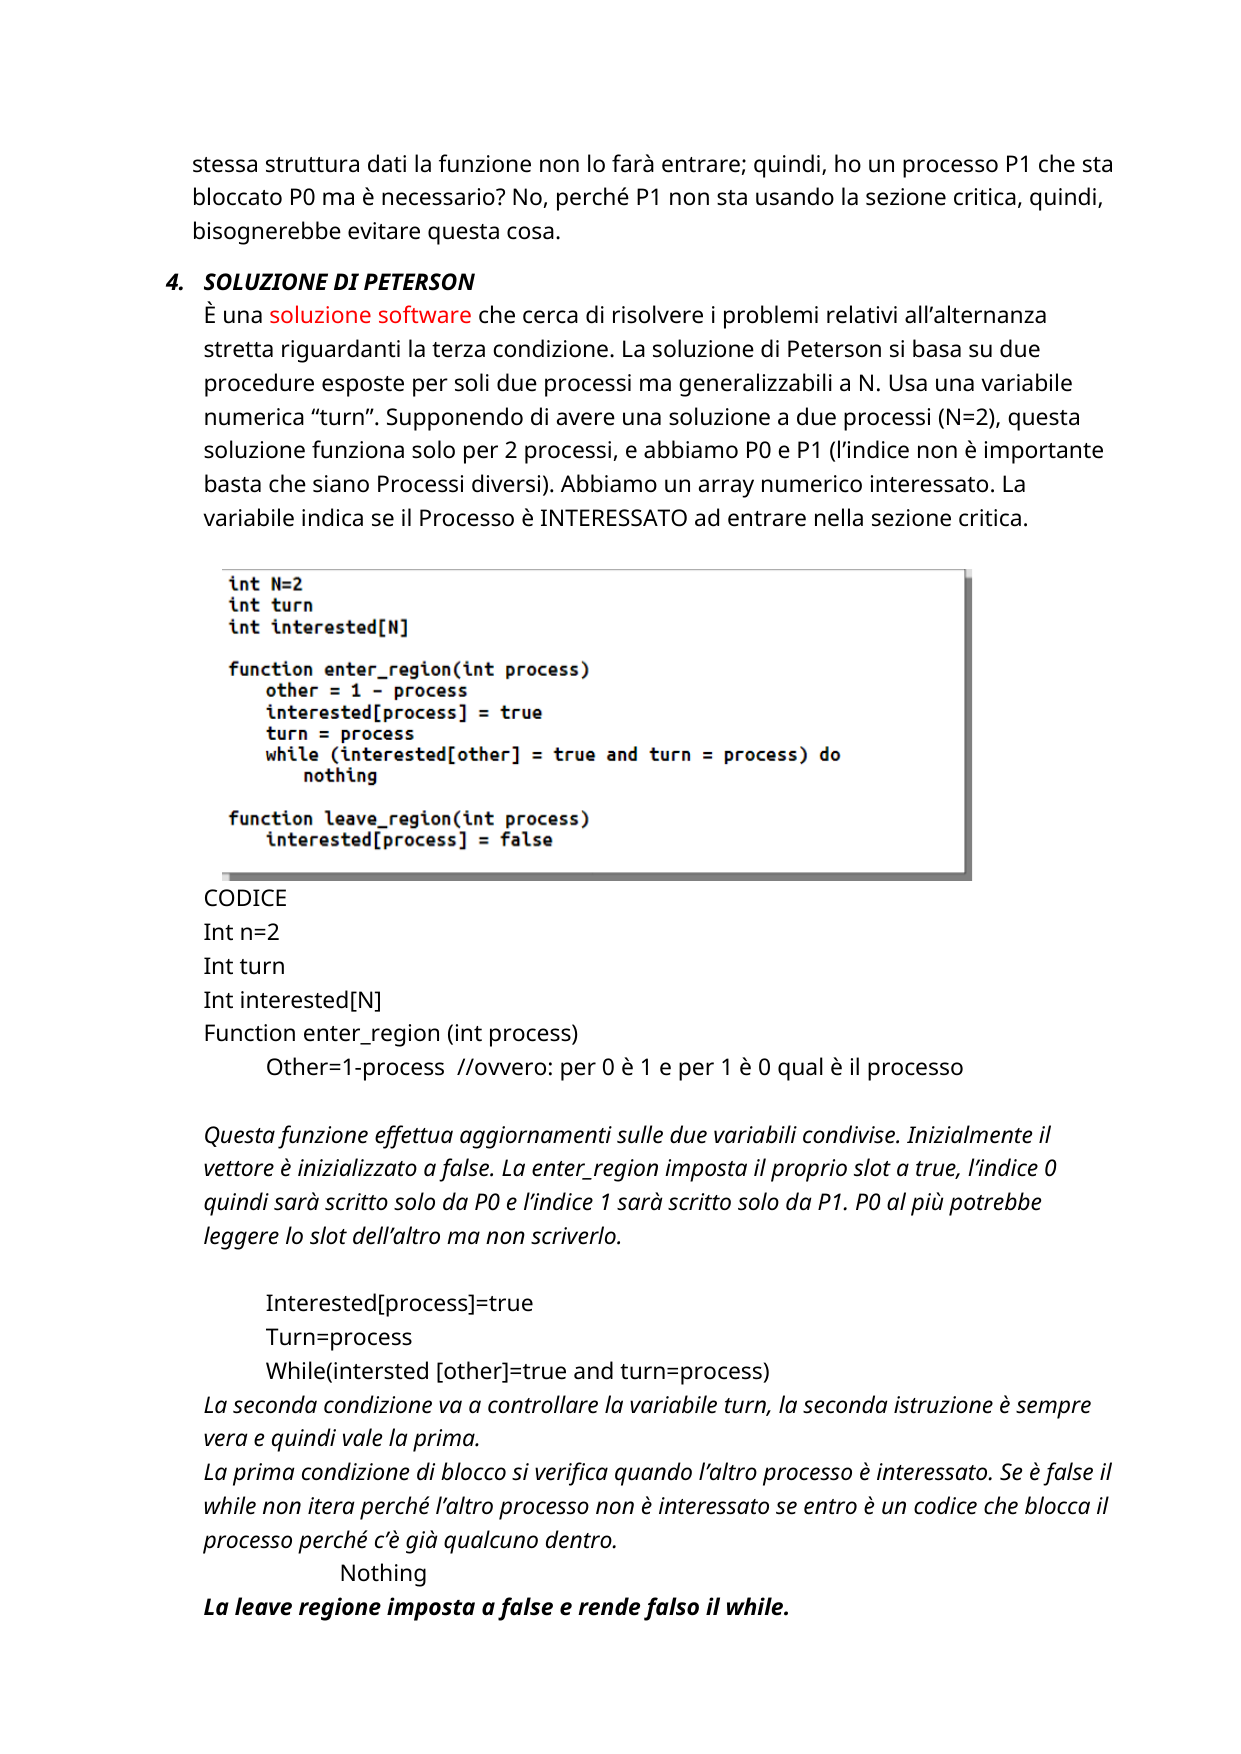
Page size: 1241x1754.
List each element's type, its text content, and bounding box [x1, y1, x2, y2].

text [192, 148, 1122, 246]
list Other=1-process //ovvero: per 0 è 1 e per 1 è 0 qual è il processo [203, 1051, 1122, 1082]
list SOLUZIONE DI PETERSON [166, 266, 1122, 297]
list Interested[process]=true [203, 1287, 1122, 1319]
list La seconda condizione va a controllare la variabile turn, la seconda istruzione è sempre vera e quindi vale la prima. [203, 1389, 1122, 1454]
list Turn=process [203, 1321, 1122, 1352]
list La prima condizione di blocco si verifica quando l’altro processo è interessato. Se è false il while non itera perché l’altro processo non è interessato se entro è un codice che blocca il processo perché c’è già qualcuno dentro. [203, 1456, 1122, 1555]
list Nothing [203, 1557, 1122, 1589]
list Questa funzione effettua aggiornamenti sulle due variabili condivise. Inizialmente il vettore è inizializzato a false. La enter_region imposta il proprio slot a true, l’indice 0 quindi sarà scritto solo da P0 e l’indice 1 sarà scritto solo da P1. P0 al più potrebbe leggere lo slot dell’altro ma non scriverlo. [203, 1119, 1122, 1251]
list La leave regione imposta a false e rende falso il while. [203, 1591, 1122, 1622]
list È una soluzione software che cerca di risolvere i problemi relativi all’alternanza stretta riguardanti la terza condizione. La soluzione di Peterson si basa su due procedure esposte per soli due processi ma generalizzabili a N. Usa una variabile numerica “turn”. Supponendo di avere una soluzione a due processi (N=2), questa soluzione funziona solo per 2 processi, e abbiamo P0 e P1 (l’indice non è importante basta che siano Processi diversi). Abbiamo un array numerico interessato. La variabile indica se il Processo è INTERESSATO ad entrare nella sezione critica. [203, 299, 1122, 533]
list Int turn [203, 950, 1122, 981]
list Function enter_region (int process) [203, 1017, 1122, 1049]
list While(intersted [other]=true and turn=process) [203, 1355, 1122, 1386]
list Int n=2 [203, 916, 1122, 947]
list CODICE [203, 882, 1122, 914]
list Int interested[N] [203, 984, 1122, 1015]
